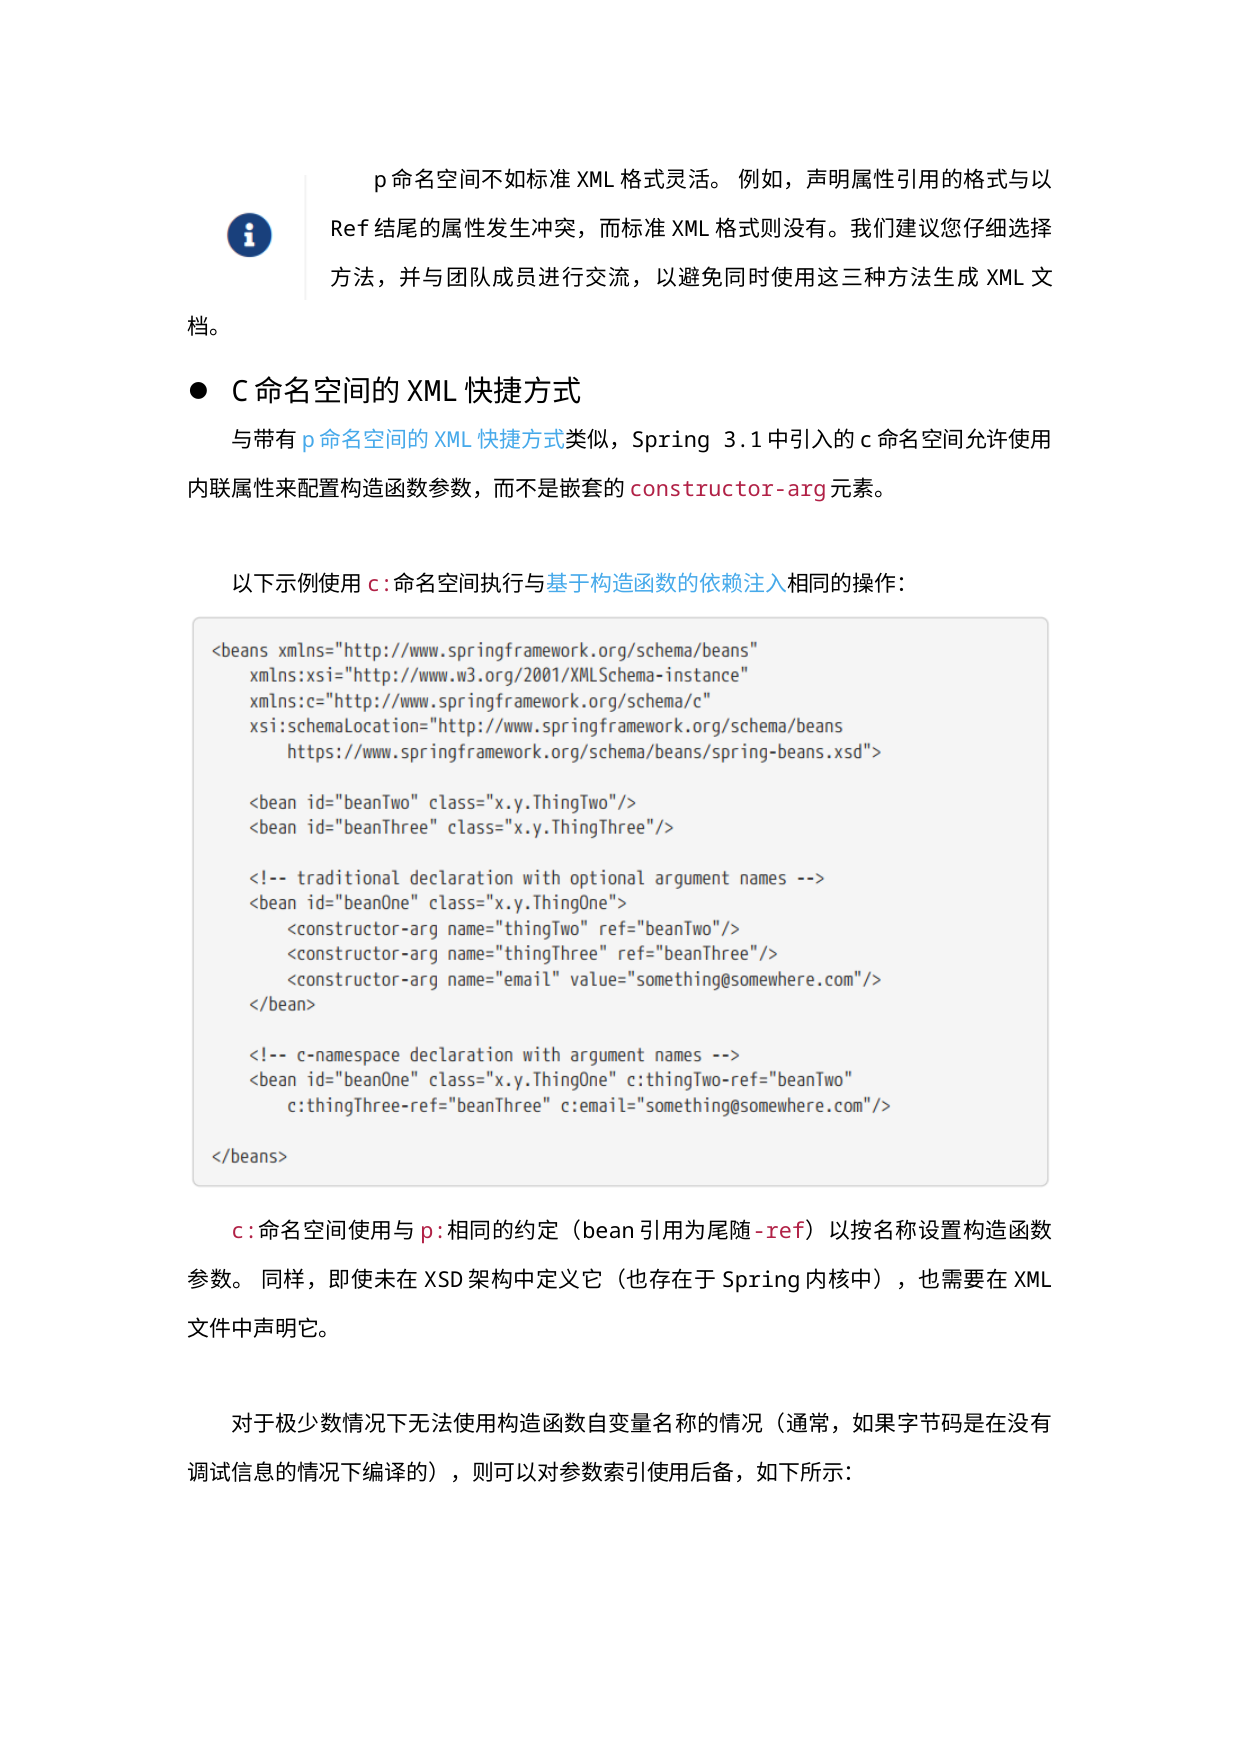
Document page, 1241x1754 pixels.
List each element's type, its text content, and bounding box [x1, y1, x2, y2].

list C命名空间的XML快捷方式 [187, 357, 1053, 422]
text c:命名空间使用与p:相同的约定（bean引用为尾随-ref）以按名称设置构造函数参数。 同样，即使未在XSD架构中定义它（也存在于Spring内核中），也需要在XML文件中声明它。 [187, 1213, 1053, 1343]
text 以下示例使用c:命名空间执行与基于构造函数的依赖注入相同的操作： [187, 566, 1053, 598]
text p命名空间不如标准XML格式灵活。 例如，声明属性引用的格式与以Ref结尾的属性发生冲突，而标准XML格式则没有。我们建议您仔细选择方法，并与团队成员进行交流，以避免同时使用这三种方法生成XML文档。 [187, 162, 1053, 341]
picture [187, 614, 1053, 1192]
text 对于极少数情况下无法使用构造函数自变量名称的情况（通常，如果字节码是在没有调试信息的情况下编译的），则可以对参数索引使用后备，如下所示： [187, 1406, 1053, 1487]
picture [205, 175, 312, 300]
text 与带有p命名空间的XML快捷方式类似，Spring 3.1中引入的c命名空间允许使用内联属性来配置构造函数参数，而不是嵌套的constructor-arg元素。 [187, 422, 1053, 503]
